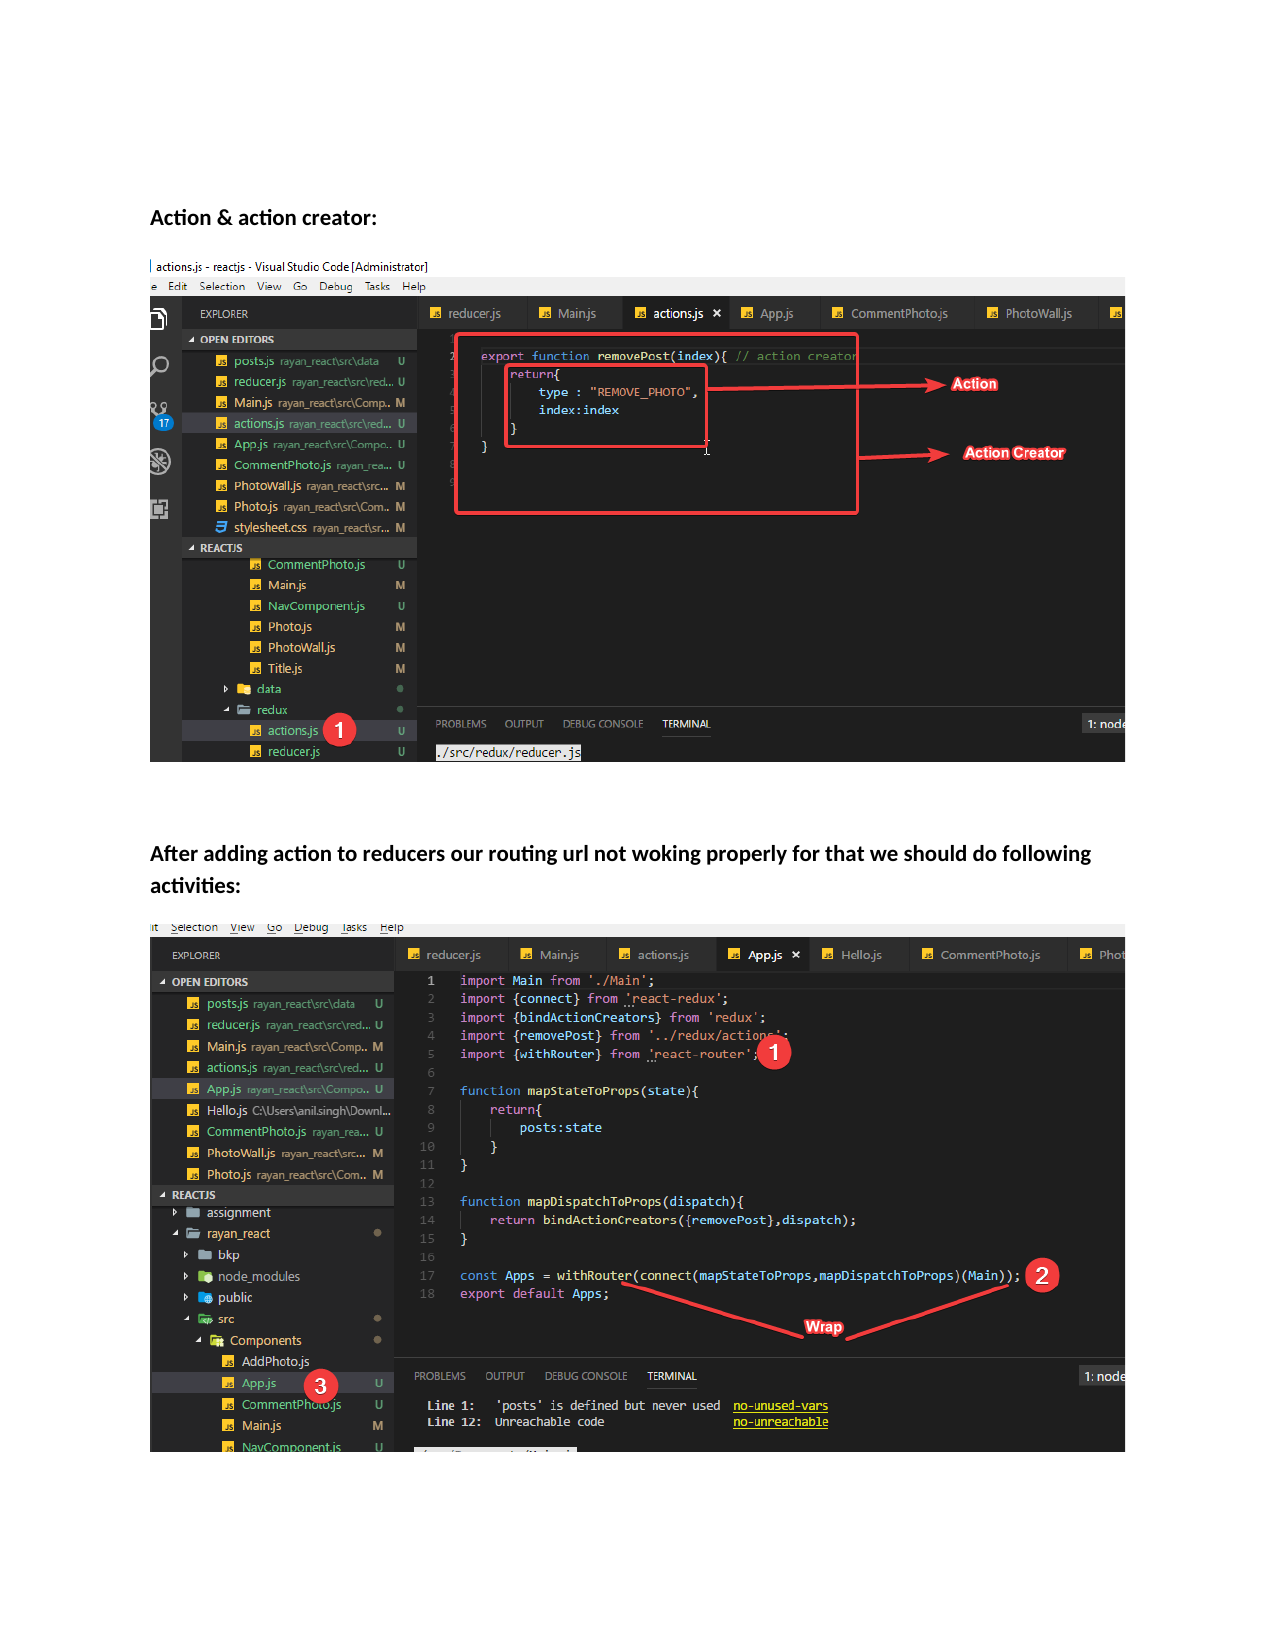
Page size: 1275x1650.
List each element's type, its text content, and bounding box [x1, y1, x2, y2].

text Action & action creator: [150, 203, 1125, 231]
picture [150, 924, 1125, 1452]
text After adding action to reducers our routing url not woking properly for that we should do following activities: [150, 839, 1125, 900]
picture [150, 256, 1125, 762]
